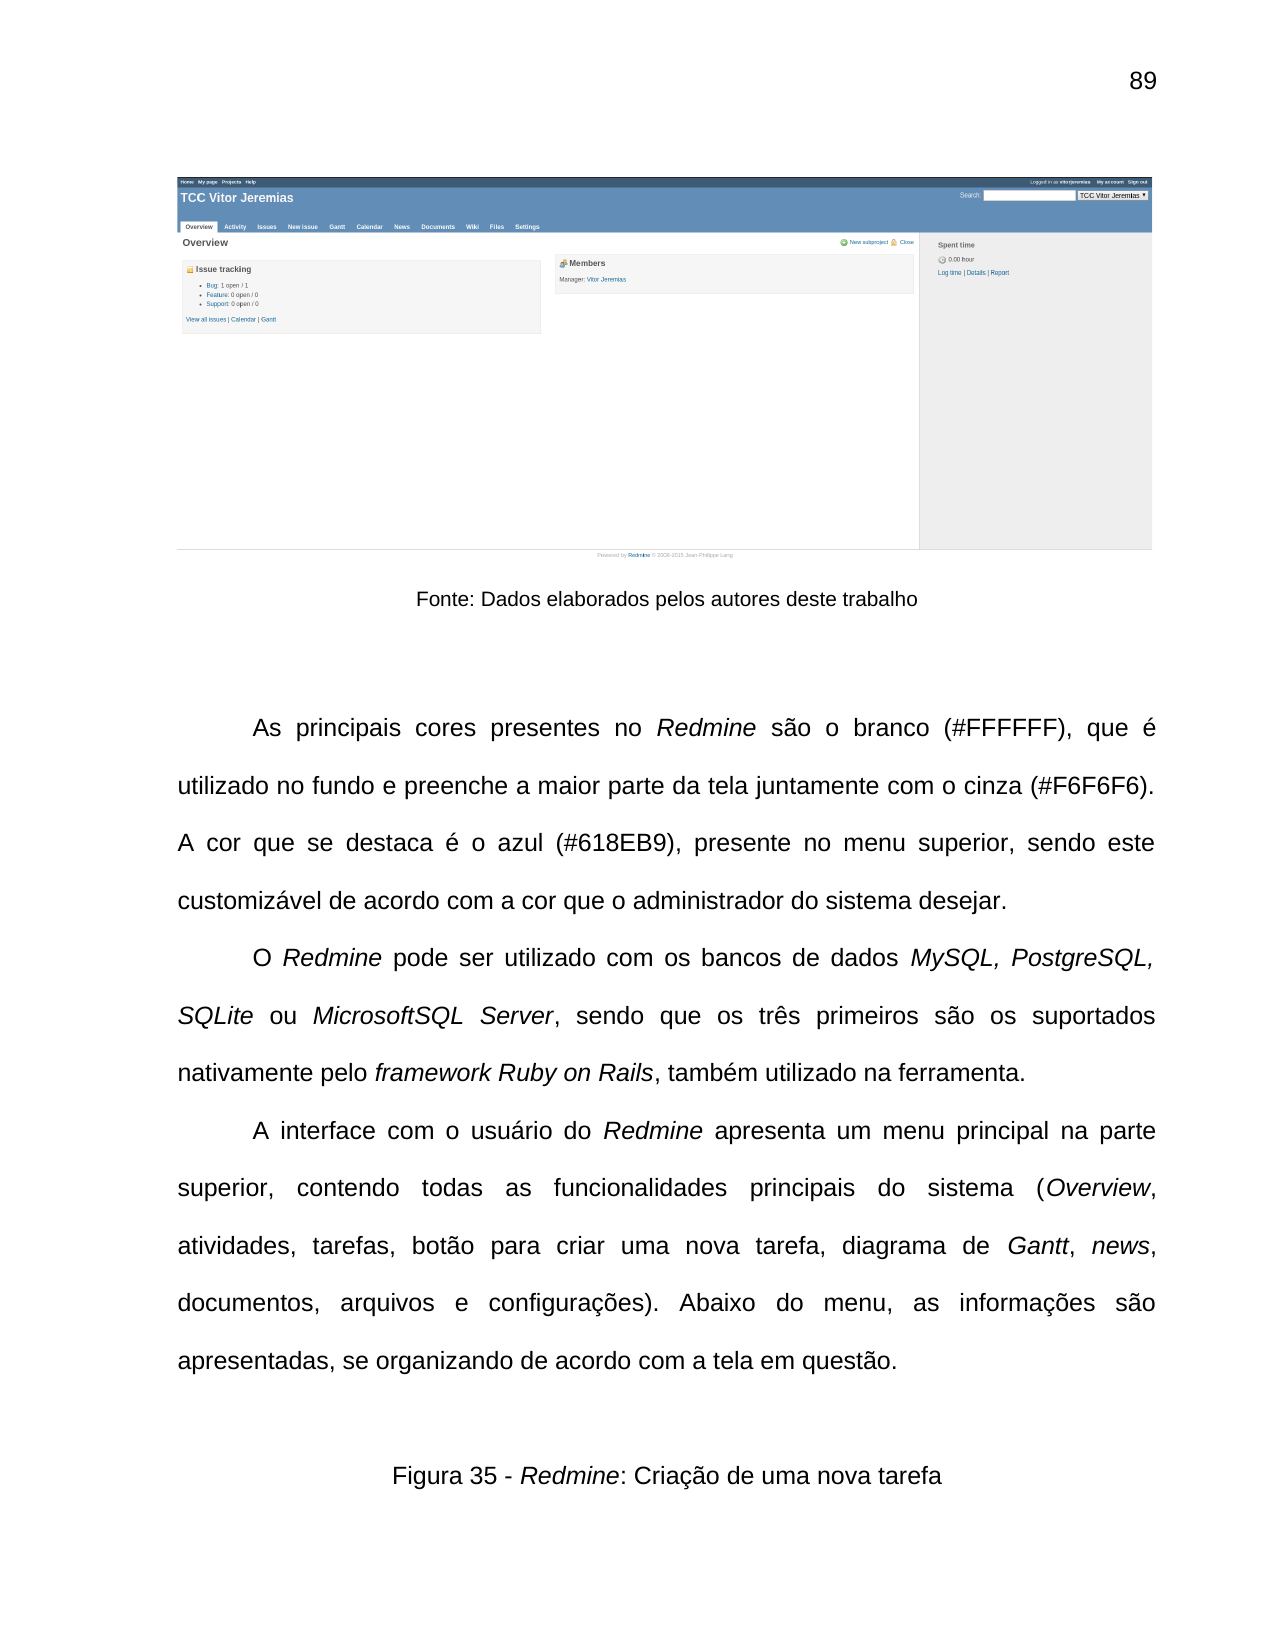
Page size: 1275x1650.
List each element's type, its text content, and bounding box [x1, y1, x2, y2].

text Fonte: Dados elaborados pelos autores deste trabalho [177, 587, 1157, 611]
picture [177, 177, 1153, 559]
text A interface com o usuário do Redmine apresenta um menu principal na parte superior, contendo todas as funcionalidades principais do sistema (Overview, atividades, tarefas, botão para criar uma nova tarefa, diagrama de Gantt, news, documentos, arquivos e configurações). Abaixo do menu, as informações são apresentadas, se organizando de acordo com a tela em questão. [177, 1116, 1157, 1375]
text Figura 35 - Redmine: Criação de uma nova tarefa [177, 1461, 1157, 1490]
text As principais cores presentes no Redmine são o branco (#FFFFFF), que é utilizado no fundo e preenche a maior parte da tela juntamente com o cinza (#F6F6F6). A cor que se destaca é o azul (#618EB9), presente no menu superior, sendo este customizável de acordo com a cor que o administrador do sistema desejar. [177, 713, 1157, 915]
text O Redmine pode ser utilizado com os bancos de dados MySQL, PostgreSQL, SQLite ou MicrosoftSQL Server, sendo que os três primeiros são os suportados nativamente pelo framework Ruby on Rails, também utilizado na ferramenta. [177, 943, 1157, 1087]
